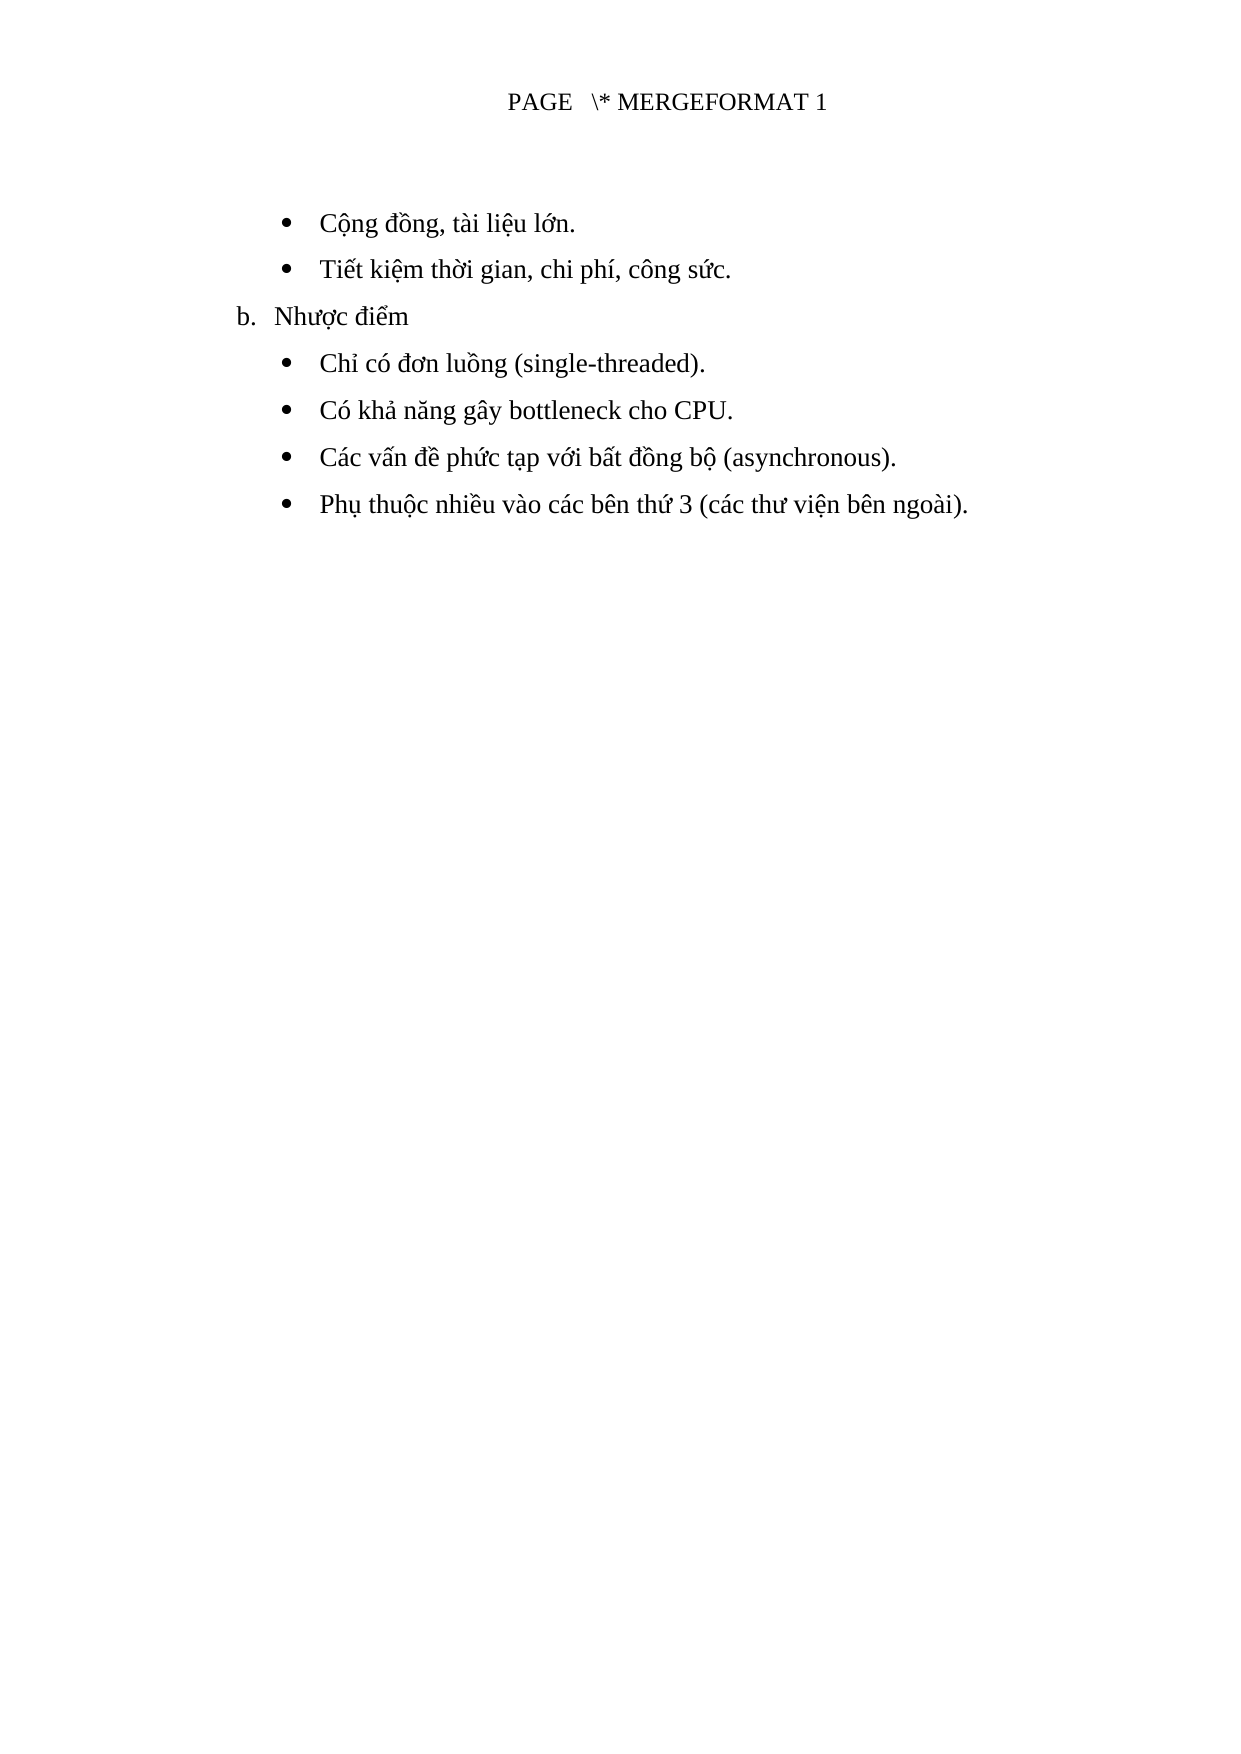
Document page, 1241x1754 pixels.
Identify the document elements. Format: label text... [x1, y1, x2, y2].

list Nhược điểm [236, 301, 1122, 332]
list Phụ thuộc nhiều vào các bên thứ 3 (các thư viện bên ngoài). [282, 488, 1122, 519]
list Tiết kiệm thời gian, chi phí, công sức. [282, 254, 1122, 285]
list Các vấn đề phức tạp với bất đồng bộ (asynchronous). [282, 441, 1122, 472]
list Chỉ có đơn luồng (single-threaded). [282, 347, 1122, 378]
list Có khả năng gây bottleneck cho CPU. [282, 394, 1122, 425]
list Cộng đồng, tài liệu lớn. [282, 207, 1122, 238]
